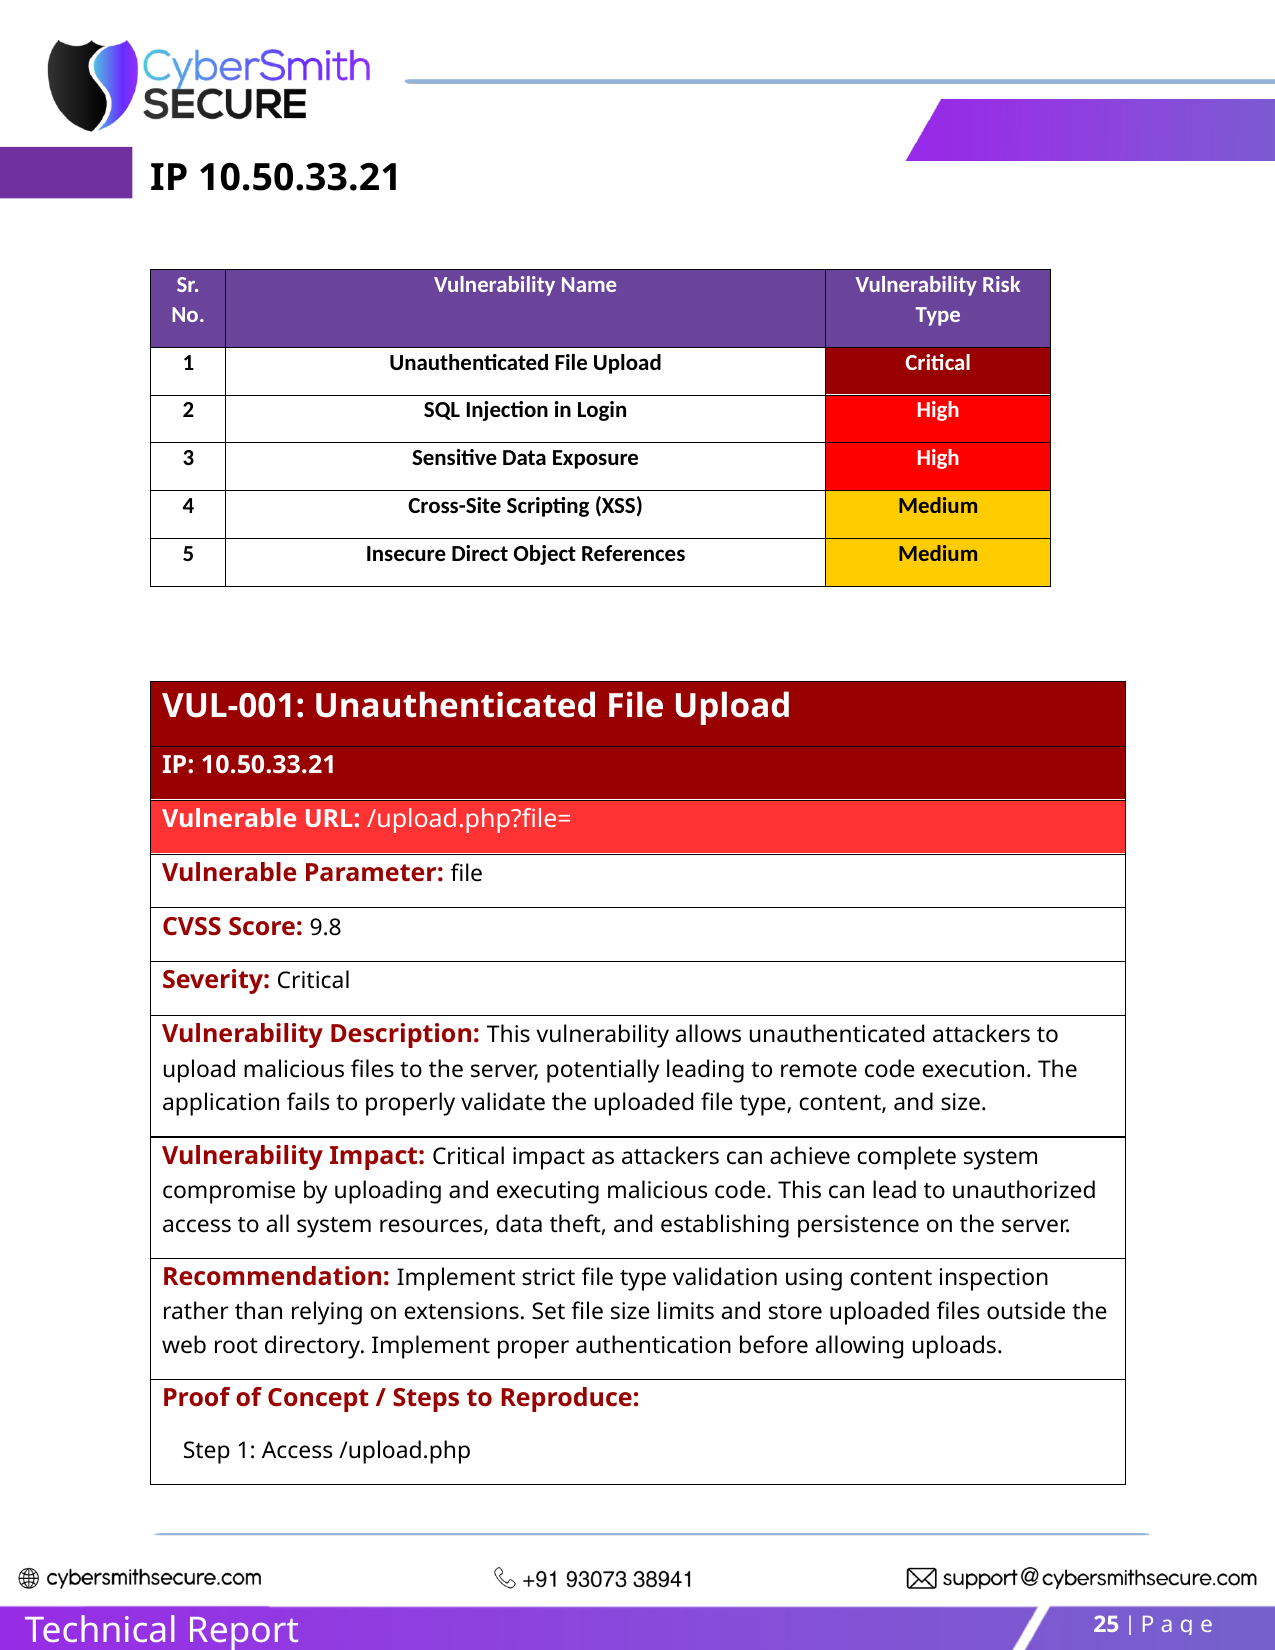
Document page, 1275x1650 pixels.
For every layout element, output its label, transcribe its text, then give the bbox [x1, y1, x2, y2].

table_cell 1 [151, 348, 225, 394]
picture [0, 1533, 1275, 1650]
table_cell Unauthenticated File Upload [226, 348, 825, 394]
table_cell Insecure Direct Object References [226, 539, 825, 586]
table_cell SQL Injection in Login [226, 396, 825, 442]
table_cell CVSS Score: 9.8 [151, 908, 1125, 961]
table_header Sr. No. [151, 270, 225, 347]
picture [234, 1625, 245, 1640]
table_cell 2 [151, 396, 225, 442]
table_cell Vulnerability Description: This vulnerability allows unauthenticated attackers to upload malicious files to the server, potentially leading to remote code execution. The application fails to properly validate the uploaded file type, content, and size. [151, 1016, 1125, 1136]
table_cell Medium [826, 539, 1050, 586]
table_header Vulnerability Risk Type [826, 270, 1050, 347]
table_cell High [826, 443, 1050, 490]
picture [47, 40, 1275, 161]
table_cell Critical [826, 348, 1050, 394]
table_cell Vulnerable Parameter: file [151, 855, 1125, 907]
table_cell IP: 10.50.33.21 [151, 747, 1125, 799]
table_cell 5 [151, 539, 225, 586]
table_cell Cross-Site Scripting (XSS) [226, 491, 825, 538]
table_cell Vulnerability Impact: Critical impact as attackers can achieve complete system compromise by uploading and executing malicious code. This can lead to unauthorized access to all system resources, data theft, and establishing persistence on the server. [151, 1138, 1125, 1258]
table_cell 3 [151, 443, 225, 490]
table_cell Severity: Critical [151, 962, 1125, 1015]
table_cell Recommendation: Implement strict file type validation using content inspection rather than relying on extensions. Set file size limits and store uploaded files outside the web root directory. Implement proper authentication before allowing uploads. [151, 1259, 1125, 1379]
table_header VUL-001: Unauthenticated File Upload [151, 682, 1125, 746]
text IP 10.50.33.21 [150, 150, 1125, 201]
table_cell Sensitive Data Exposure [226, 443, 825, 490]
table_header Vulnerability Name [226, 270, 825, 347]
table_cell Vulnerable URL: /upload.php?file= [151, 801, 1125, 853]
table_cell High [826, 396, 1050, 442]
table_cell 4 [151, 491, 225, 538]
table_cell Medium [826, 491, 1050, 538]
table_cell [151, 1380, 1125, 1483]
